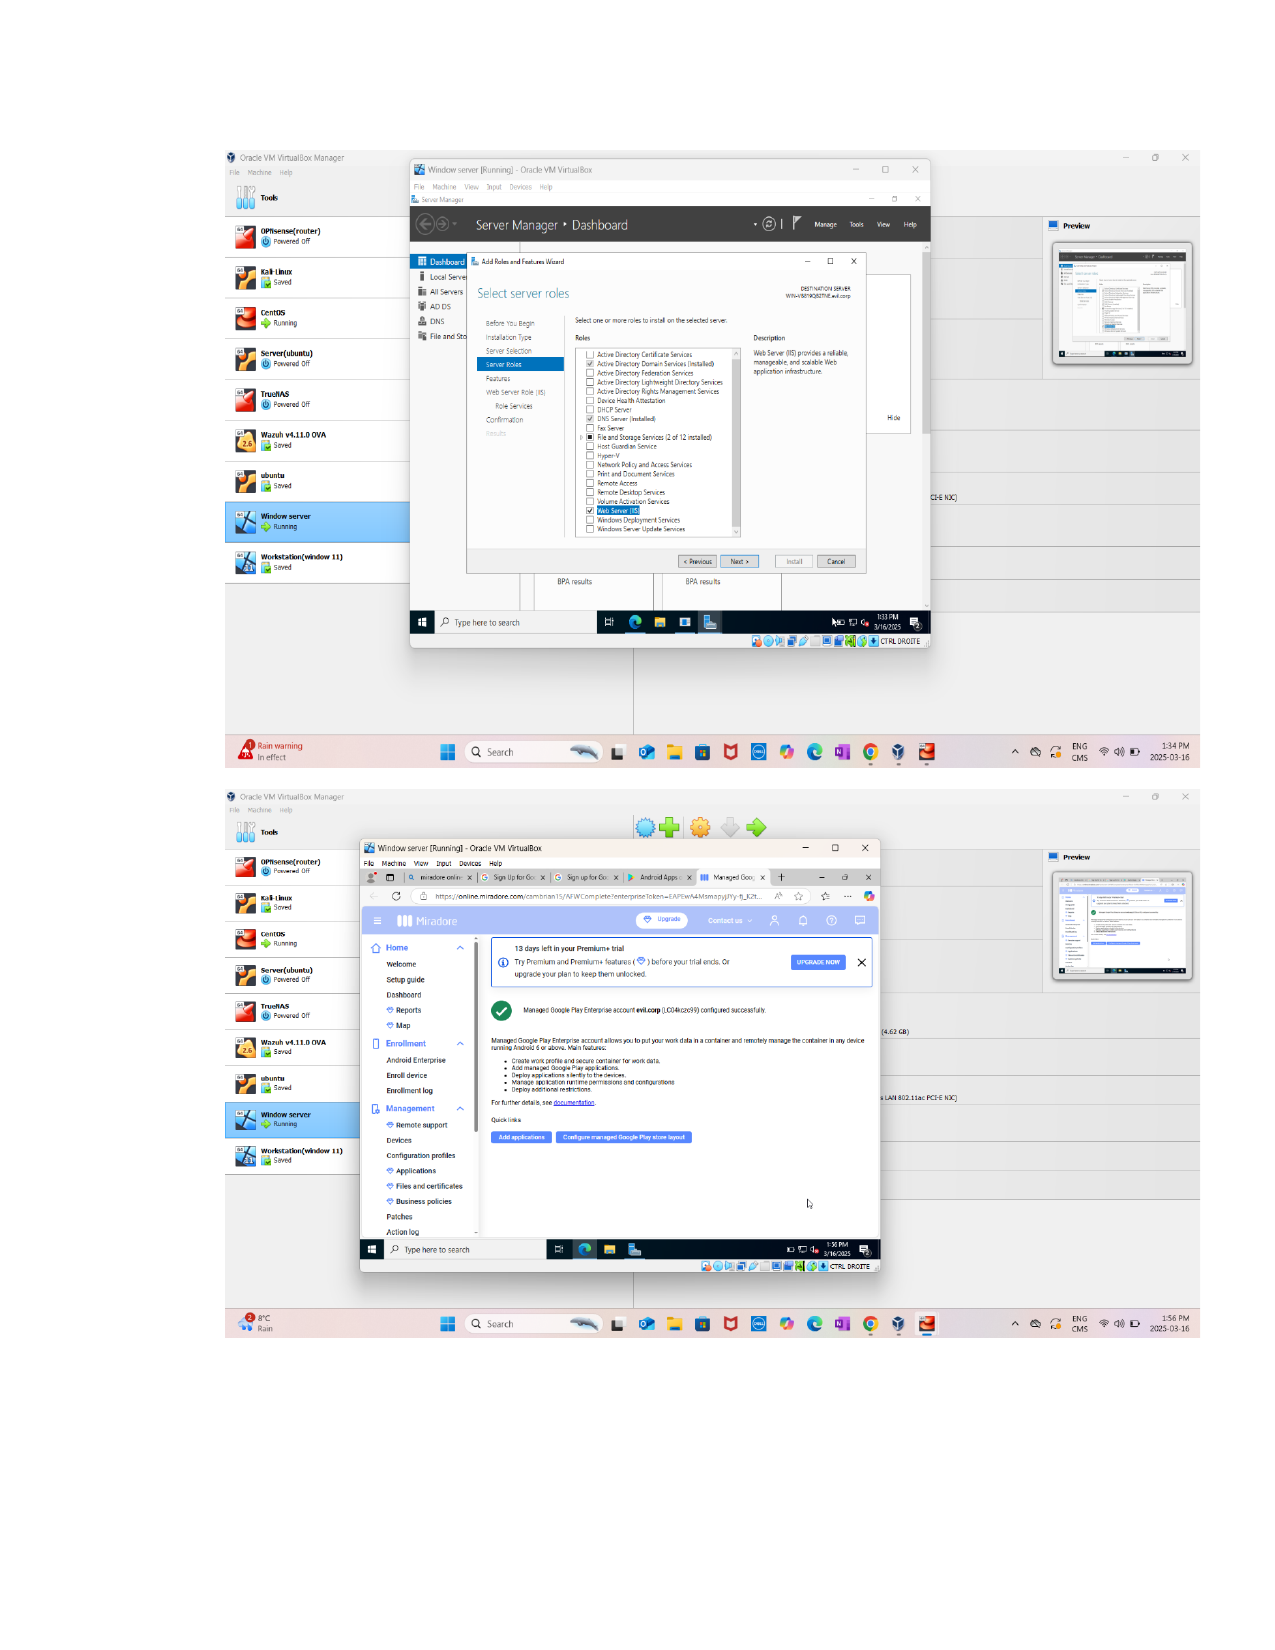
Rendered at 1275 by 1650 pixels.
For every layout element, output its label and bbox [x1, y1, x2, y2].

picture [225, 789, 1200, 1338]
picture [225, 150, 1200, 768]
